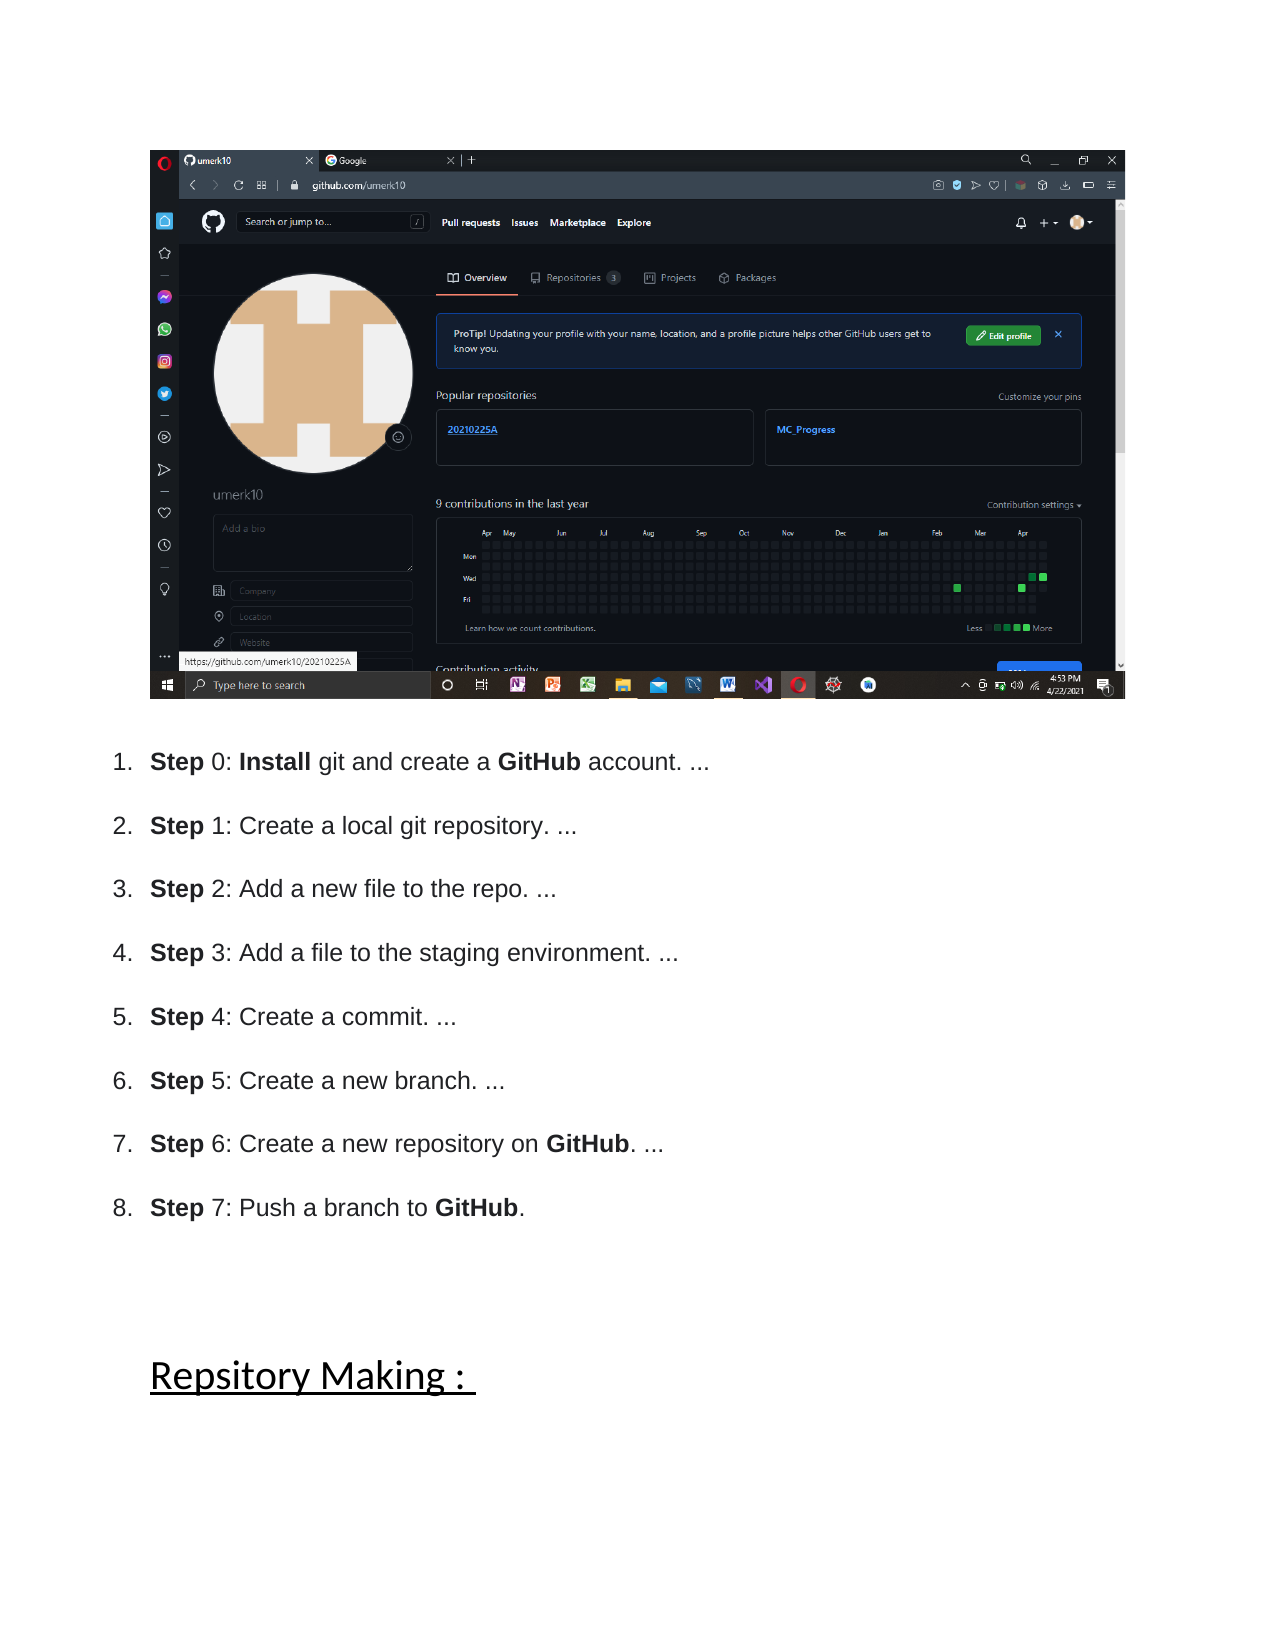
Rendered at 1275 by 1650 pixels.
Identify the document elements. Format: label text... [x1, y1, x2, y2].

list Step 6: Create a new repository on GitHub. ... [112, 1129, 1125, 1158]
list Step 7: Push a branch to GitHub. [112, 1193, 1125, 1222]
text Repsitory Making : [150, 1349, 1125, 1400]
list Step 0: Install git and create a GitHub account. ... [112, 747, 1125, 776]
list Step 3: Add a file to the staging environment. ... [112, 938, 1125, 967]
list Step 4: Create a commit. ... [112, 1002, 1125, 1031]
picture [150, 150, 1125, 699]
list Step 1: Create a local git repository. ... [112, 811, 1125, 839]
list Step 2: Add a new file to the repo. ... [112, 874, 1125, 903]
list Step 5: Create a new branch. ... [112, 1066, 1125, 1094]
